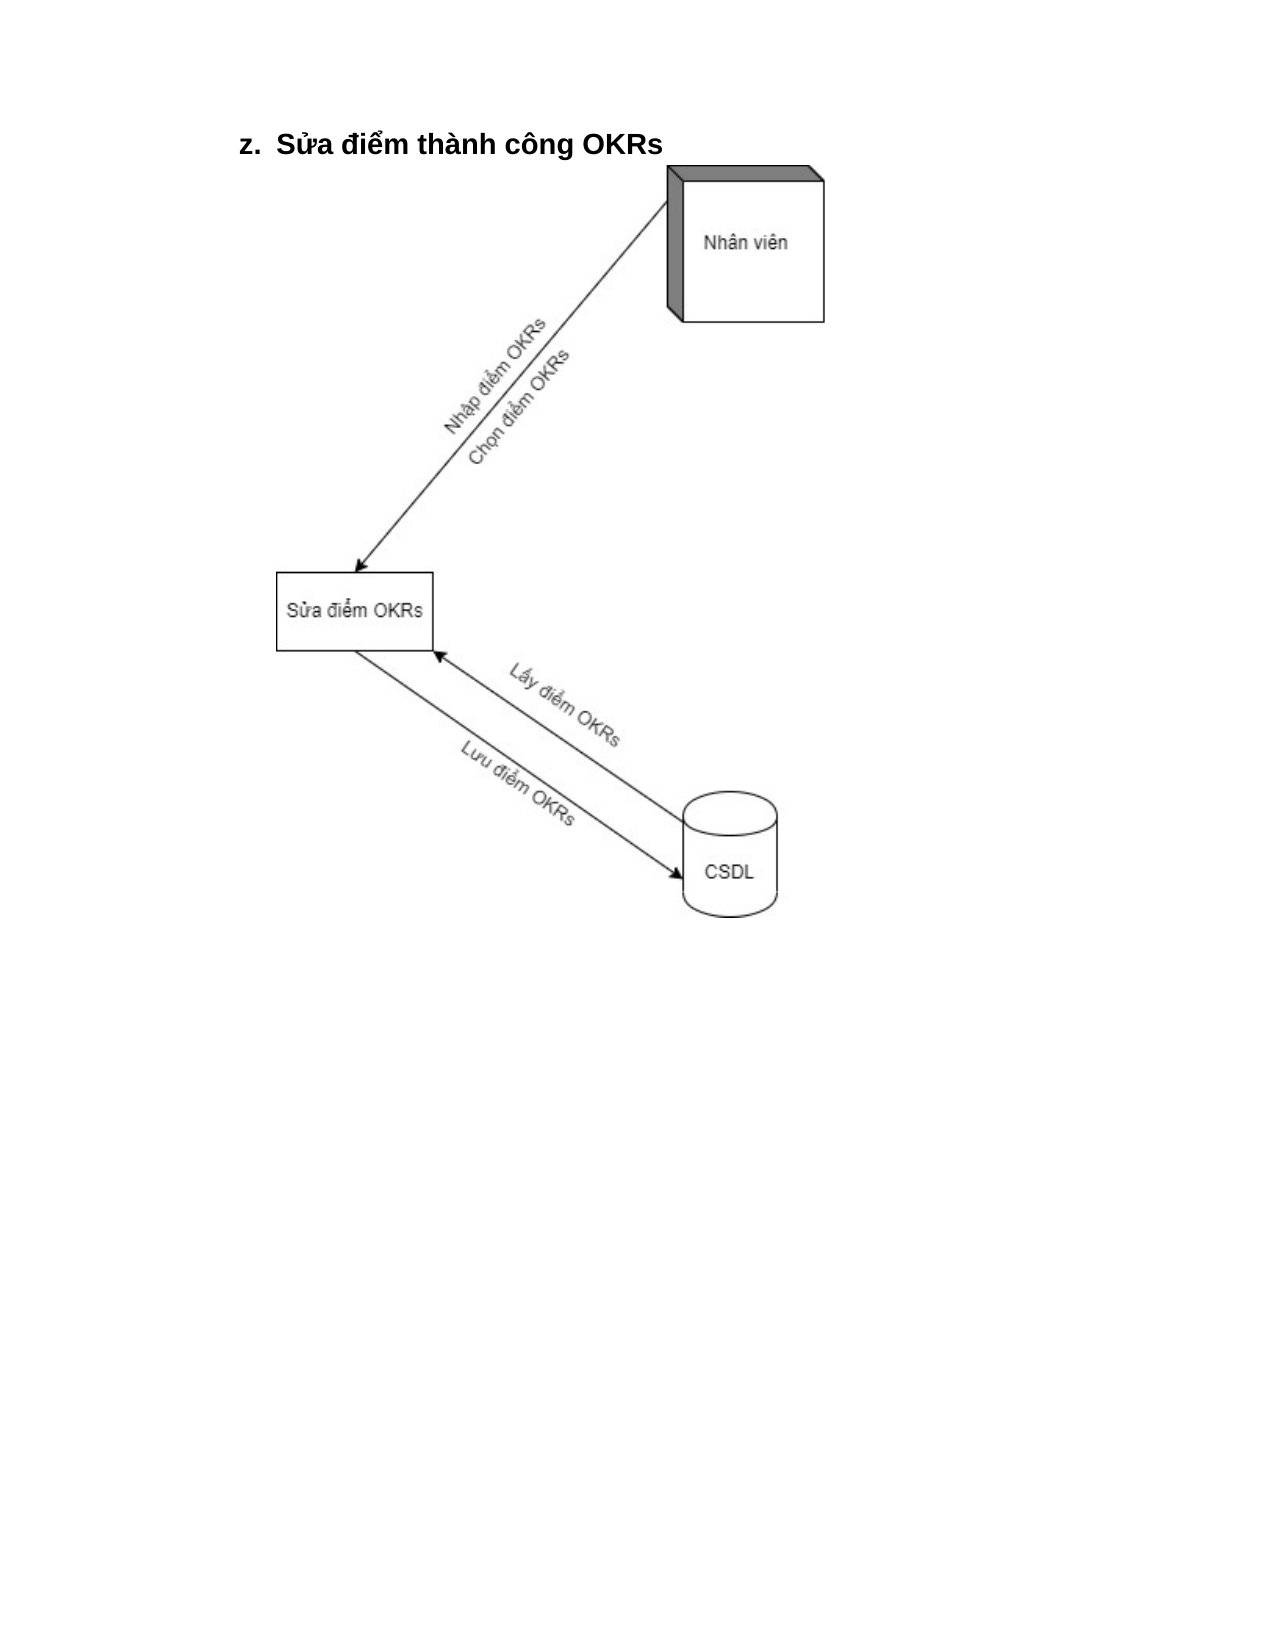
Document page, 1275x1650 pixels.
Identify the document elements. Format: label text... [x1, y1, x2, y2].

picture [276, 165, 825, 918]
list Sửa điểm thành công OKRs [239, 127, 1186, 161]
